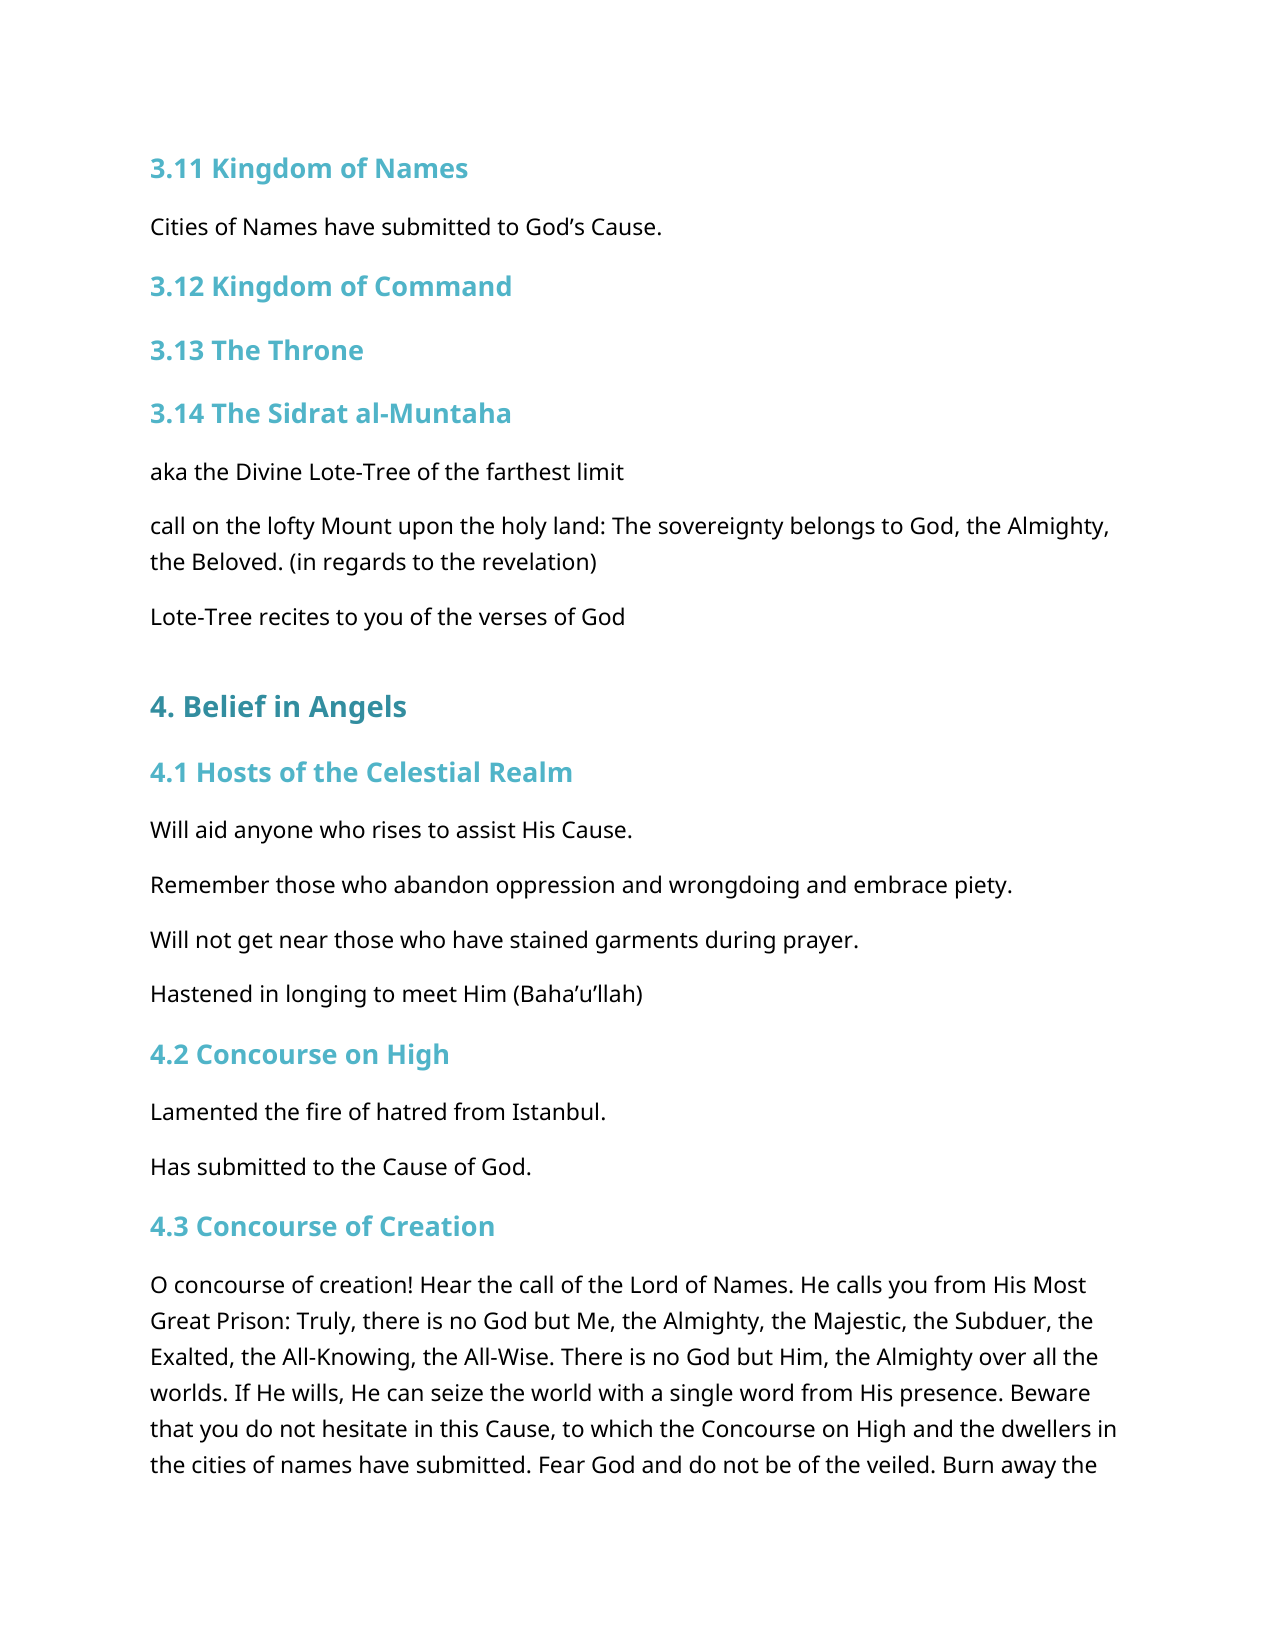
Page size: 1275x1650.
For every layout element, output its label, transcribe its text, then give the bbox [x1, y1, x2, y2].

subtitle 4.1 Hosts of the Celestial Realm [150, 753, 1125, 790]
text aka the Divine Lote-Tree of the farthest limit [150, 456, 1125, 487]
text Remember those who abandon oppression and wrongdoing and embrace piety. [150, 869, 1125, 900]
text Lamented the fire of hatred from Istanbul. [150, 1096, 1125, 1128]
text Cities of Names have submitted to God’s Cause. [150, 211, 1125, 242]
text Has submitted to the Cause of God. [150, 1151, 1125, 1182]
subtitle 4.3 Concourse of Creation [150, 1208, 1125, 1245]
subtitle 3.14 The Sidrat al-Muntaha [150, 394, 1125, 431]
subtitle 3.12 Kingdom of Command [150, 268, 1125, 305]
subtitle 3.13 The Throne [150, 331, 1125, 368]
subtitle 4. Belief in Angels [150, 687, 1125, 726]
text Lote-Tree recites to you of the verses of God [150, 601, 1125, 632]
subtitle 4.2 Concourse on High [150, 1035, 1125, 1072]
text Hastened in longing to meet Him (Baha’u’llah) [150, 978, 1125, 1010]
subtitle 3.11 Kingdom of Names [150, 150, 1125, 187]
text Will not get near those who have stained garments during prayer. [150, 924, 1125, 955]
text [150, 1269, 1125, 1480]
text call on the lofty Mount upon the holy land: The sovereignty belongs to God, the Almighty, the Beloved. (in regards to the revelation) [150, 510, 1125, 577]
text Will aid anyone who rises to assist His Cause. [150, 814, 1125, 846]
